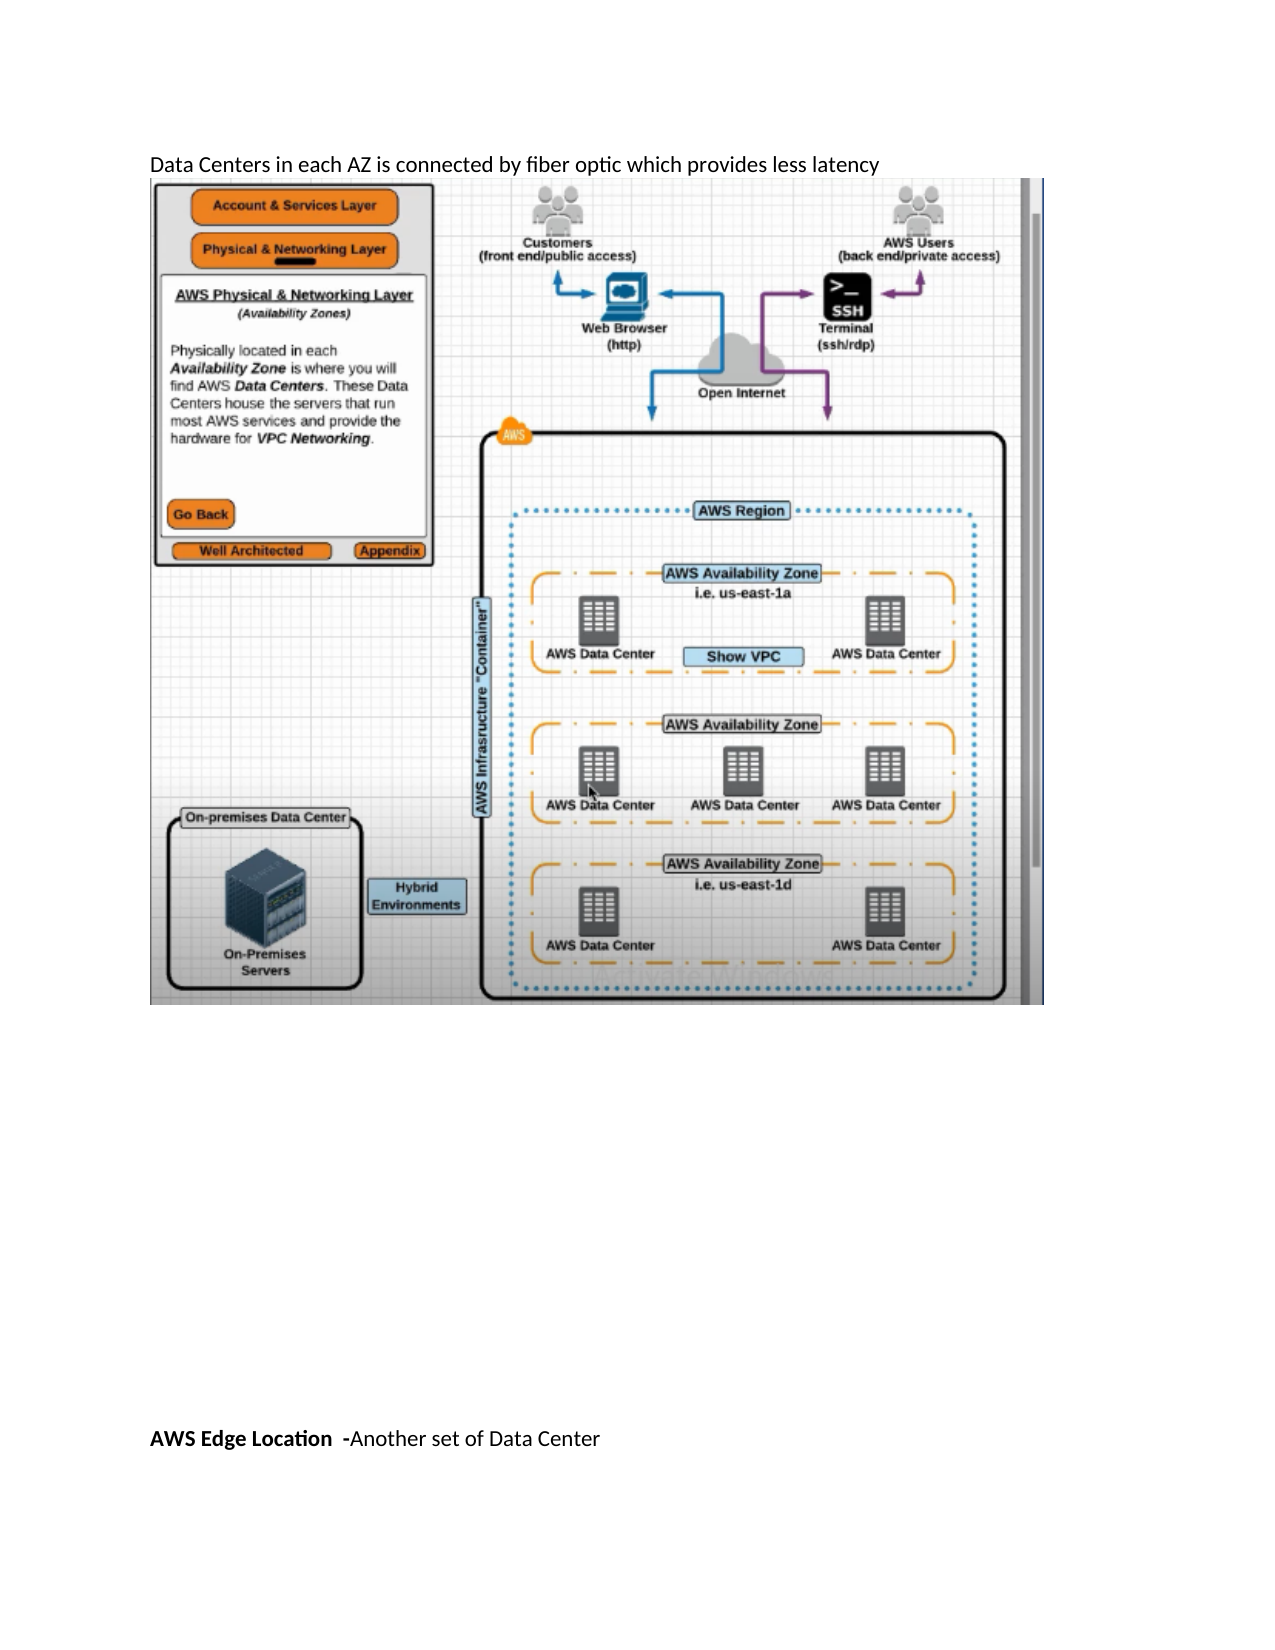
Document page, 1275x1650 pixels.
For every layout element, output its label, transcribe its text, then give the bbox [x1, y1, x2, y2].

picture [150, 178, 1044, 1005]
text AWS Edge Location -Another set of Data Center [150, 1424, 1125, 1453]
text Data Centers in each AZ is connected by fiber optic which provides less latency [150, 150, 1125, 178]
